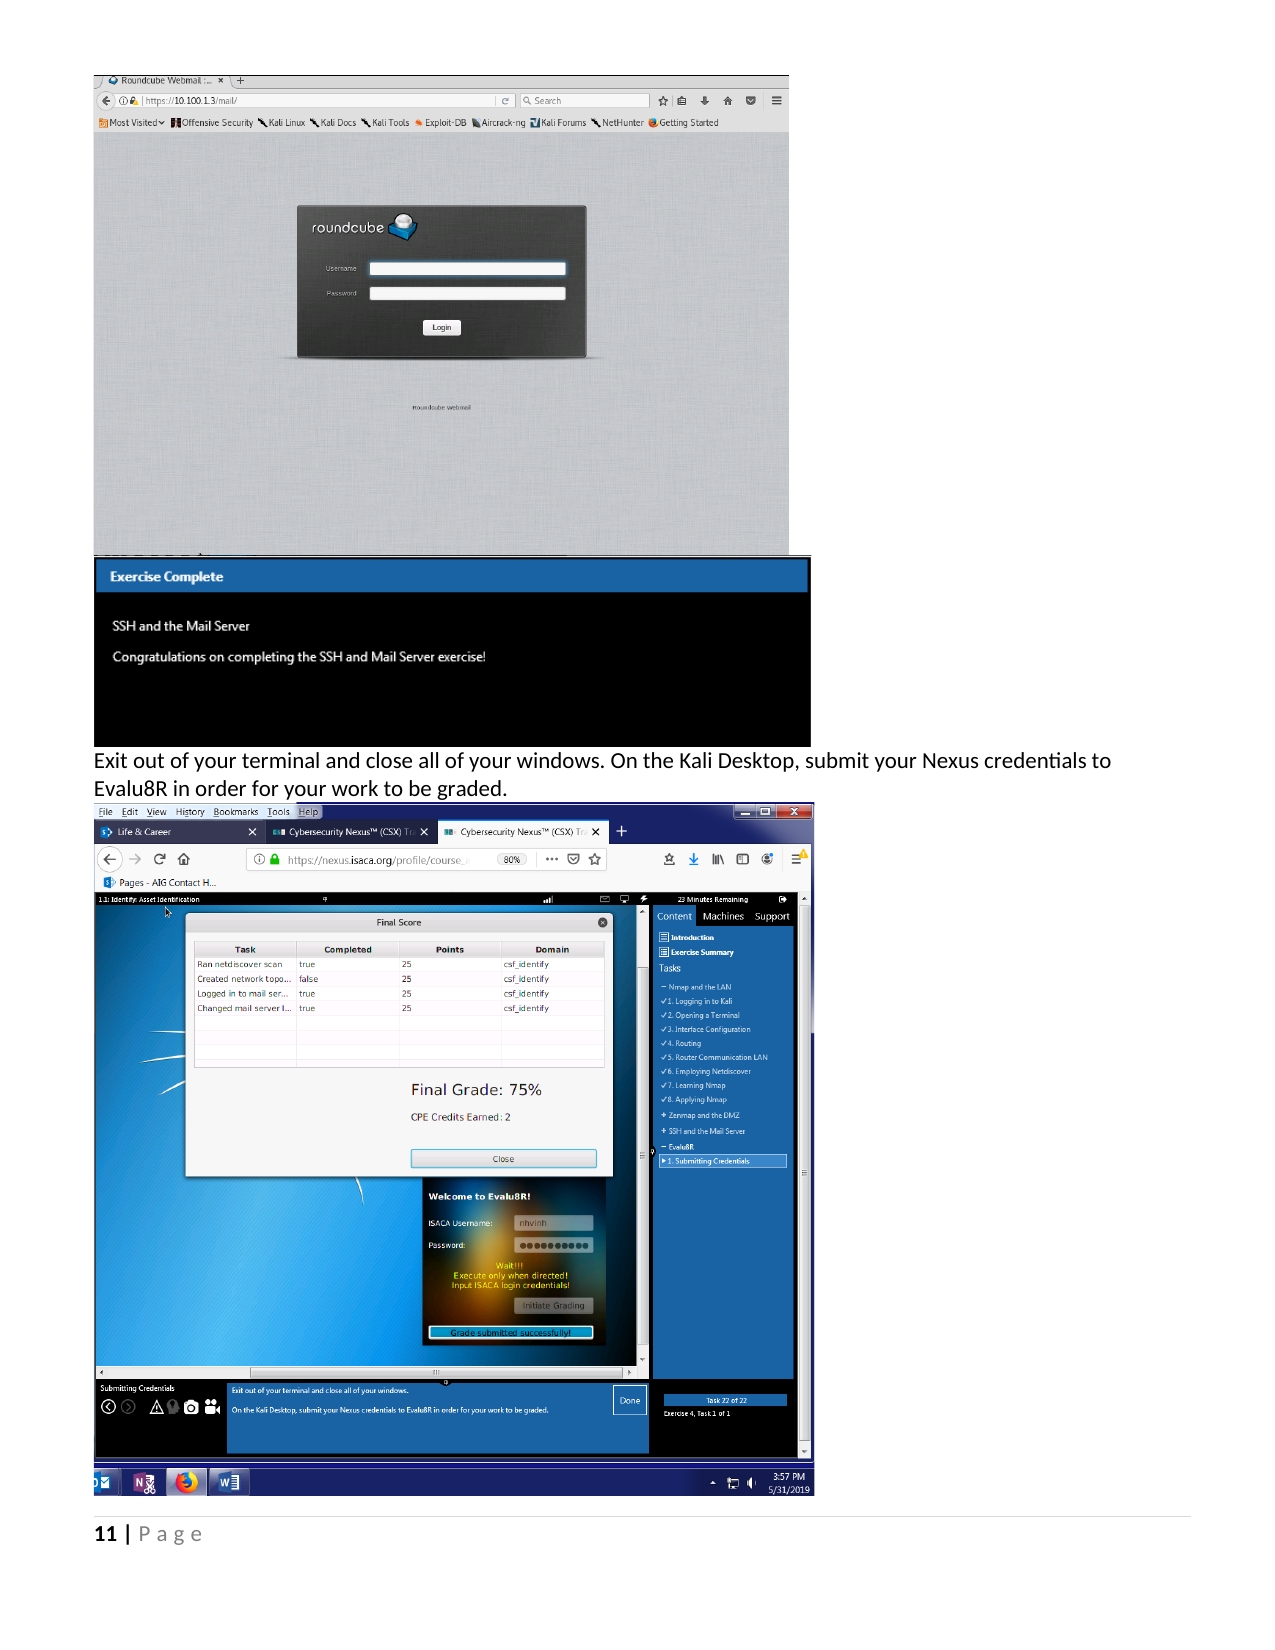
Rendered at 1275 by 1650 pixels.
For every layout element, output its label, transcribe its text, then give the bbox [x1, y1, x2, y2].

text Exit out of your terminal and close all of your windows. On the Kali Desktop, submit your Nexus credentials to Evalu8R in order for your work to be graded. [94, 747, 1191, 803]
